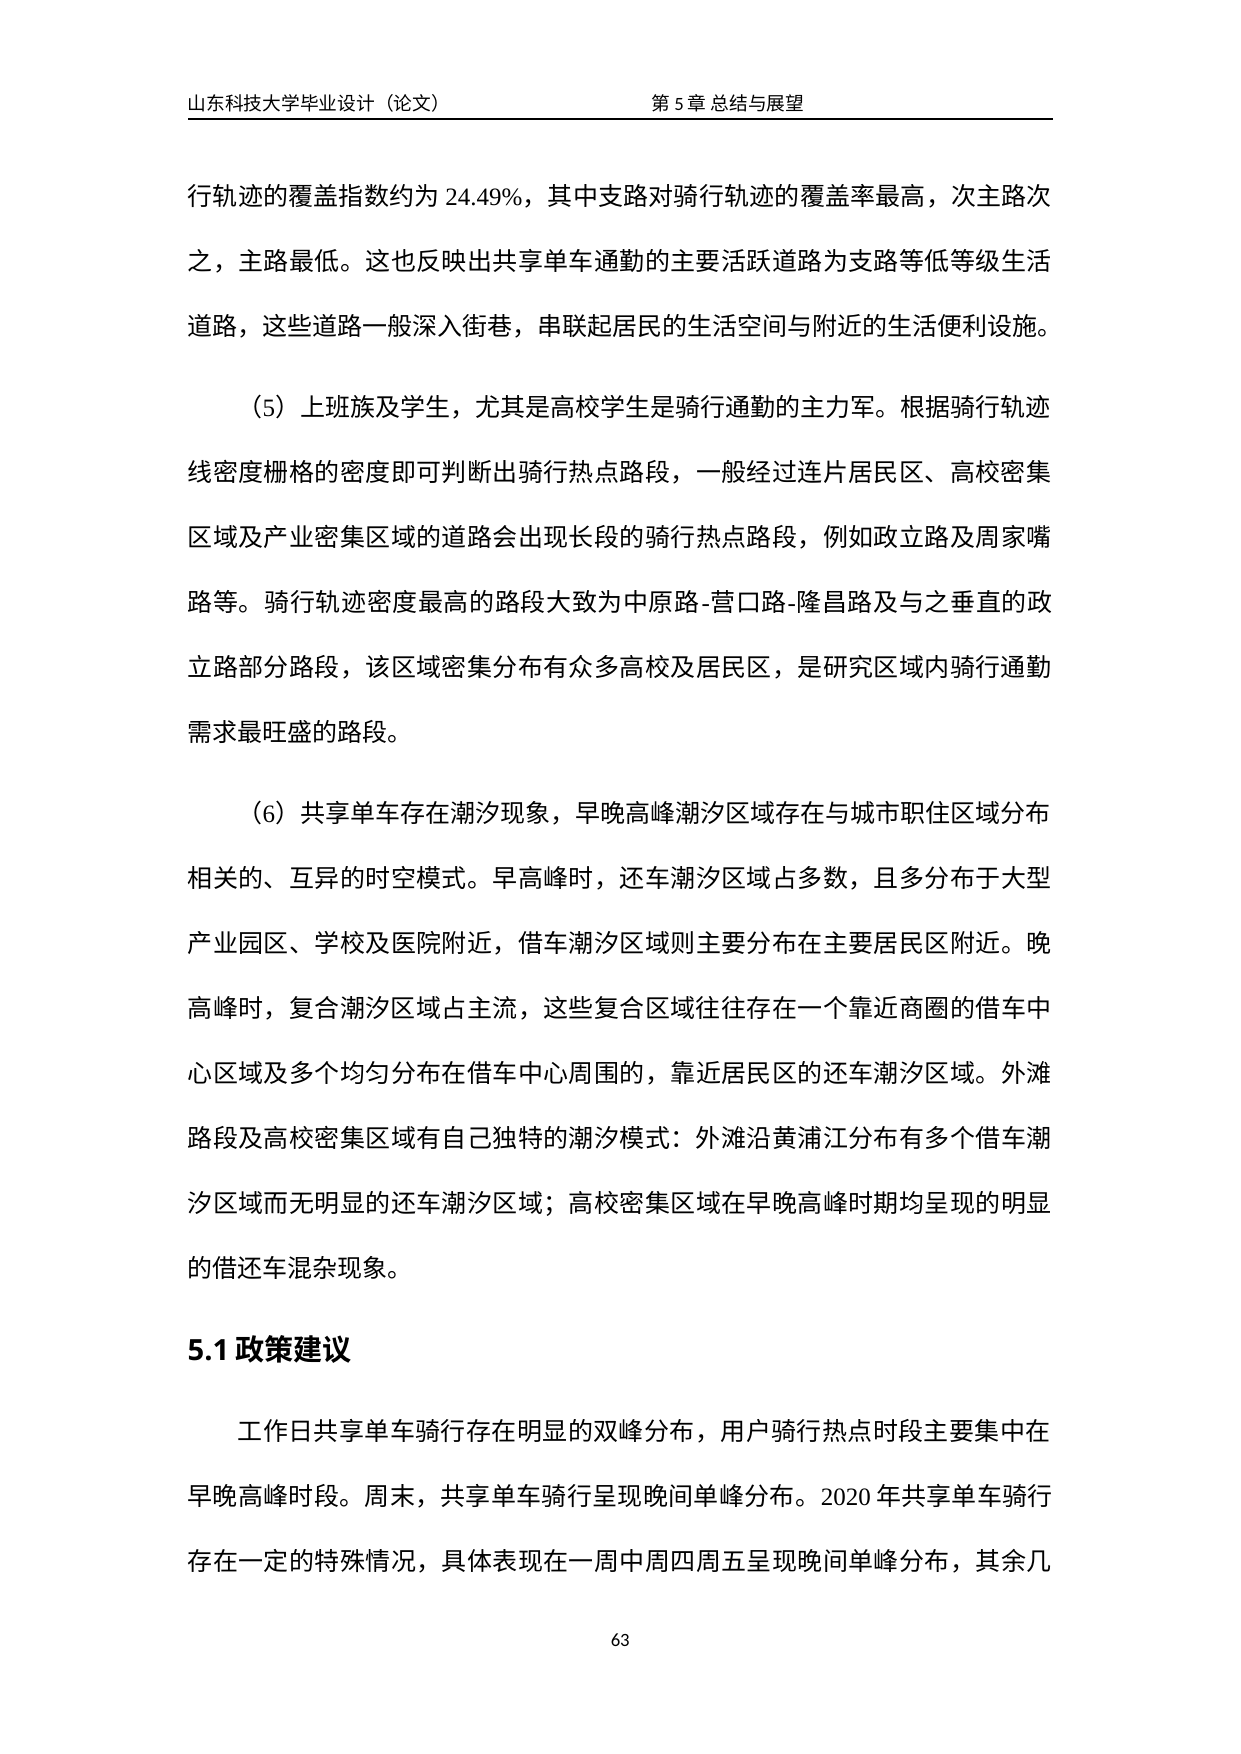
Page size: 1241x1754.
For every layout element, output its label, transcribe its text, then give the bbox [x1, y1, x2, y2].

text （5）上班族及学生，尤其是高校学生是骑行通勤的主力军。根据骑行轨迹线密度栅格的密度即可判断出骑行热点路段，一般经过连片居民区、高校密集区域及产业密集区域的道路会出现长段的骑行热点路段，例如政立路及周家嘴路等。骑行轨迹密度最高的路段大致为中原路-营口路-隆昌路及与之垂直的政立路部分路段，该区域密集分布有众多高校及居民区，是研究区域内骑行通勤需求最旺盛的路段。 [187, 373, 1053, 763]
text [187, 1397, 1053, 1592]
list 5.1政策建议 [187, 1316, 1053, 1381]
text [187, 162, 1053, 357]
text （6）共享单车存在潮汐现象，早晚高峰潮汐区域存在与城市职住区域分布相关的、互异的时空模式。早高峰时，还车潮汐区域占多数，且多分布于大型产业园区、学校及医院附近，借车潮汐区域则主要分布在主要居民区附近。晚高峰时，复合潮汐区域占主流，这些复合区域往往存在一个靠近商圈的借车中心区域及多个均匀分布在借车中心周围的，靠近居民区的还车潮汐区域。外滩路段及高校密集区域有自己独特的潮汐模式：外滩沿黄浦江分布有多个借车潮汐区域而无明显的还车潮汐区域；高校密集区域在早晚高峰时期均呈现的明显的借还车混杂现象。 [187, 779, 1053, 1299]
